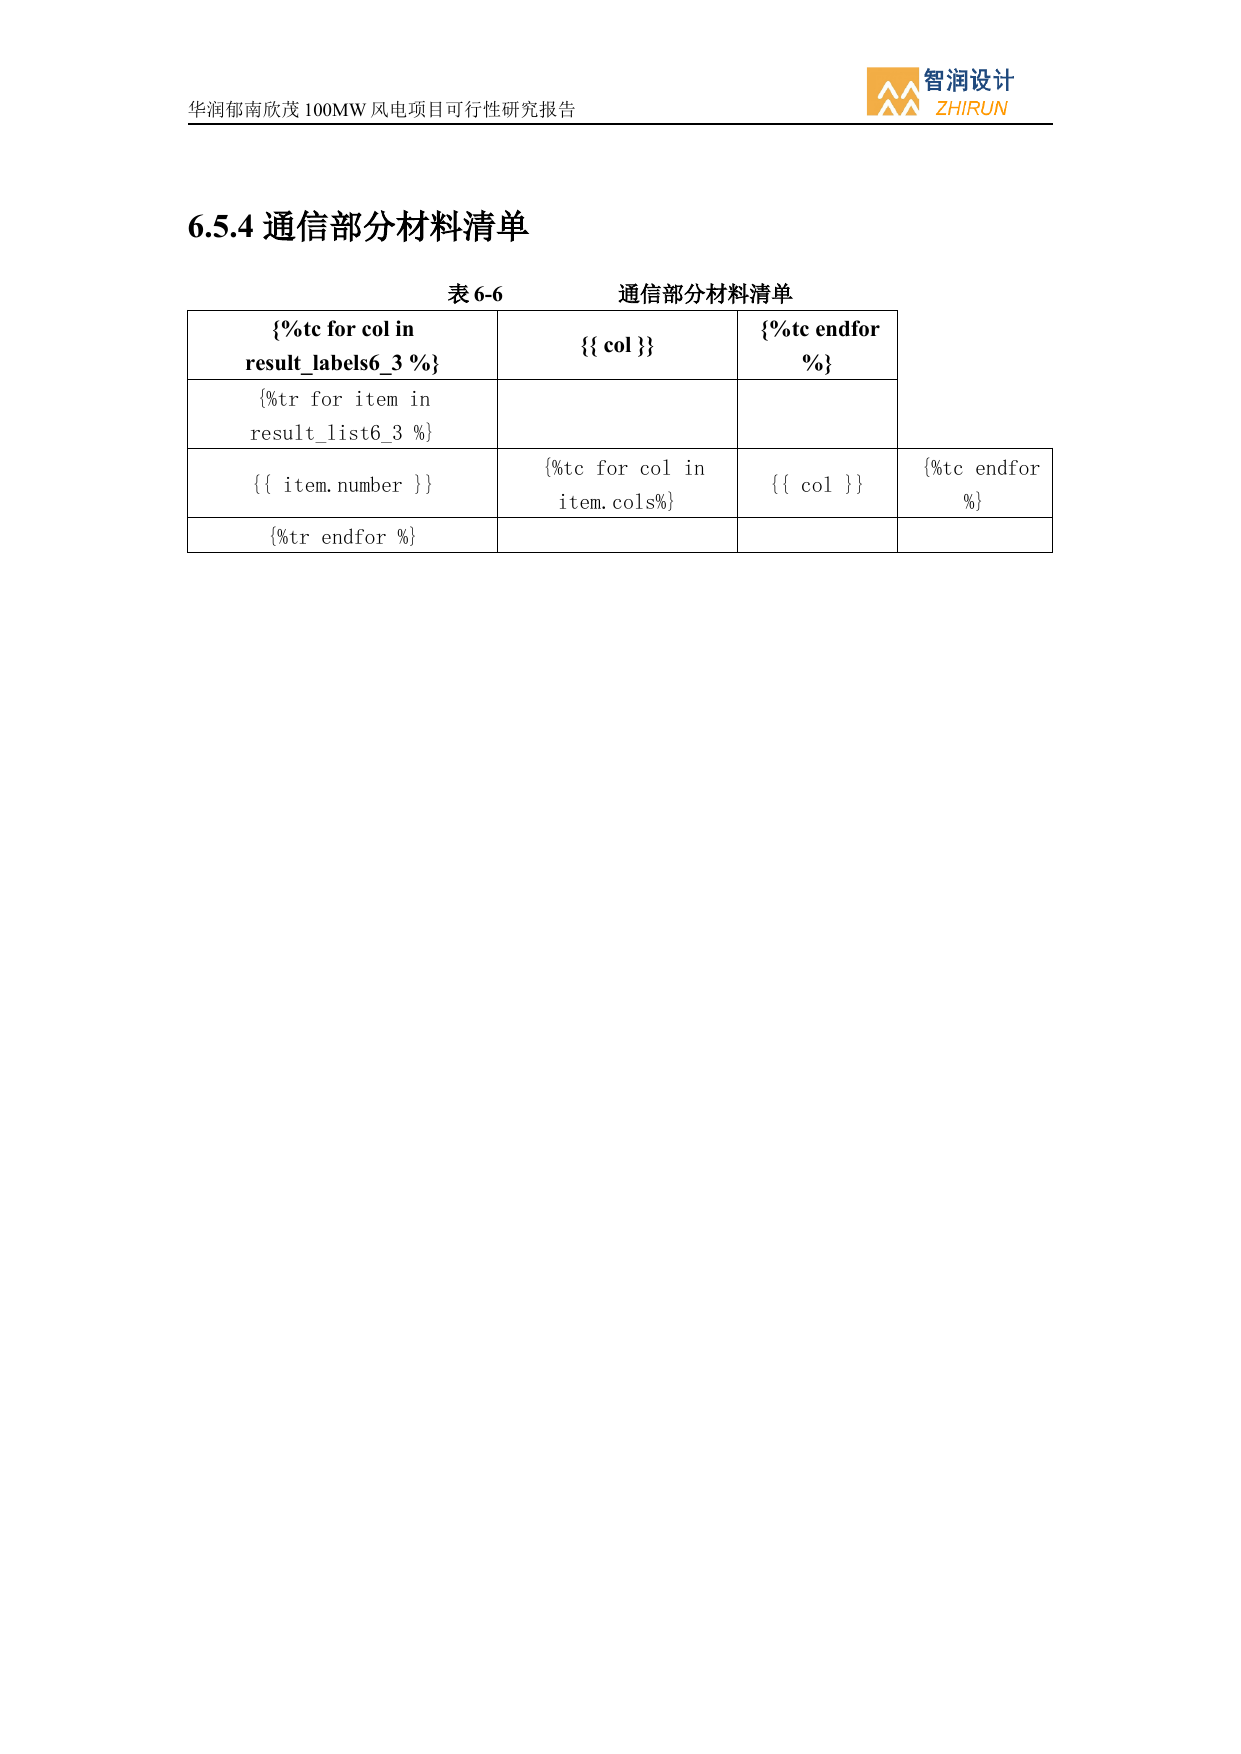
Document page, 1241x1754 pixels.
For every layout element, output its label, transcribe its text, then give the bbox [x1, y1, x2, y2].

picture [866, 65, 1014, 117]
table_cell [738, 518, 897, 552]
text 6.5.4 通信部分材料清单 [187, 191, 1053, 259]
table_cell {%tc for col in item.cols%} [498, 449, 737, 517]
table_cell {%tr for item in result_list6_3 %} [188, 380, 497, 448]
table_cell {%tc endfor %} [898, 449, 1052, 517]
table_cell {{ col }} [738, 449, 897, 517]
table_cell {%tr endfor %} [188, 518, 497, 552]
table_header {{ col }} [498, 311, 737, 379]
table_cell [898, 518, 1052, 552]
table_header {%tc for col in result_labels6_3 %} [188, 311, 497, 379]
table_cell {{ item.number }} [188, 449, 497, 517]
table_cell [498, 518, 737, 552]
text 表6-6 通信部分材料清单 [187, 276, 1053, 310]
table_cell [738, 380, 897, 448]
table_header {%tc endfor %} [738, 311, 897, 379]
table_cell [498, 380, 737, 448]
